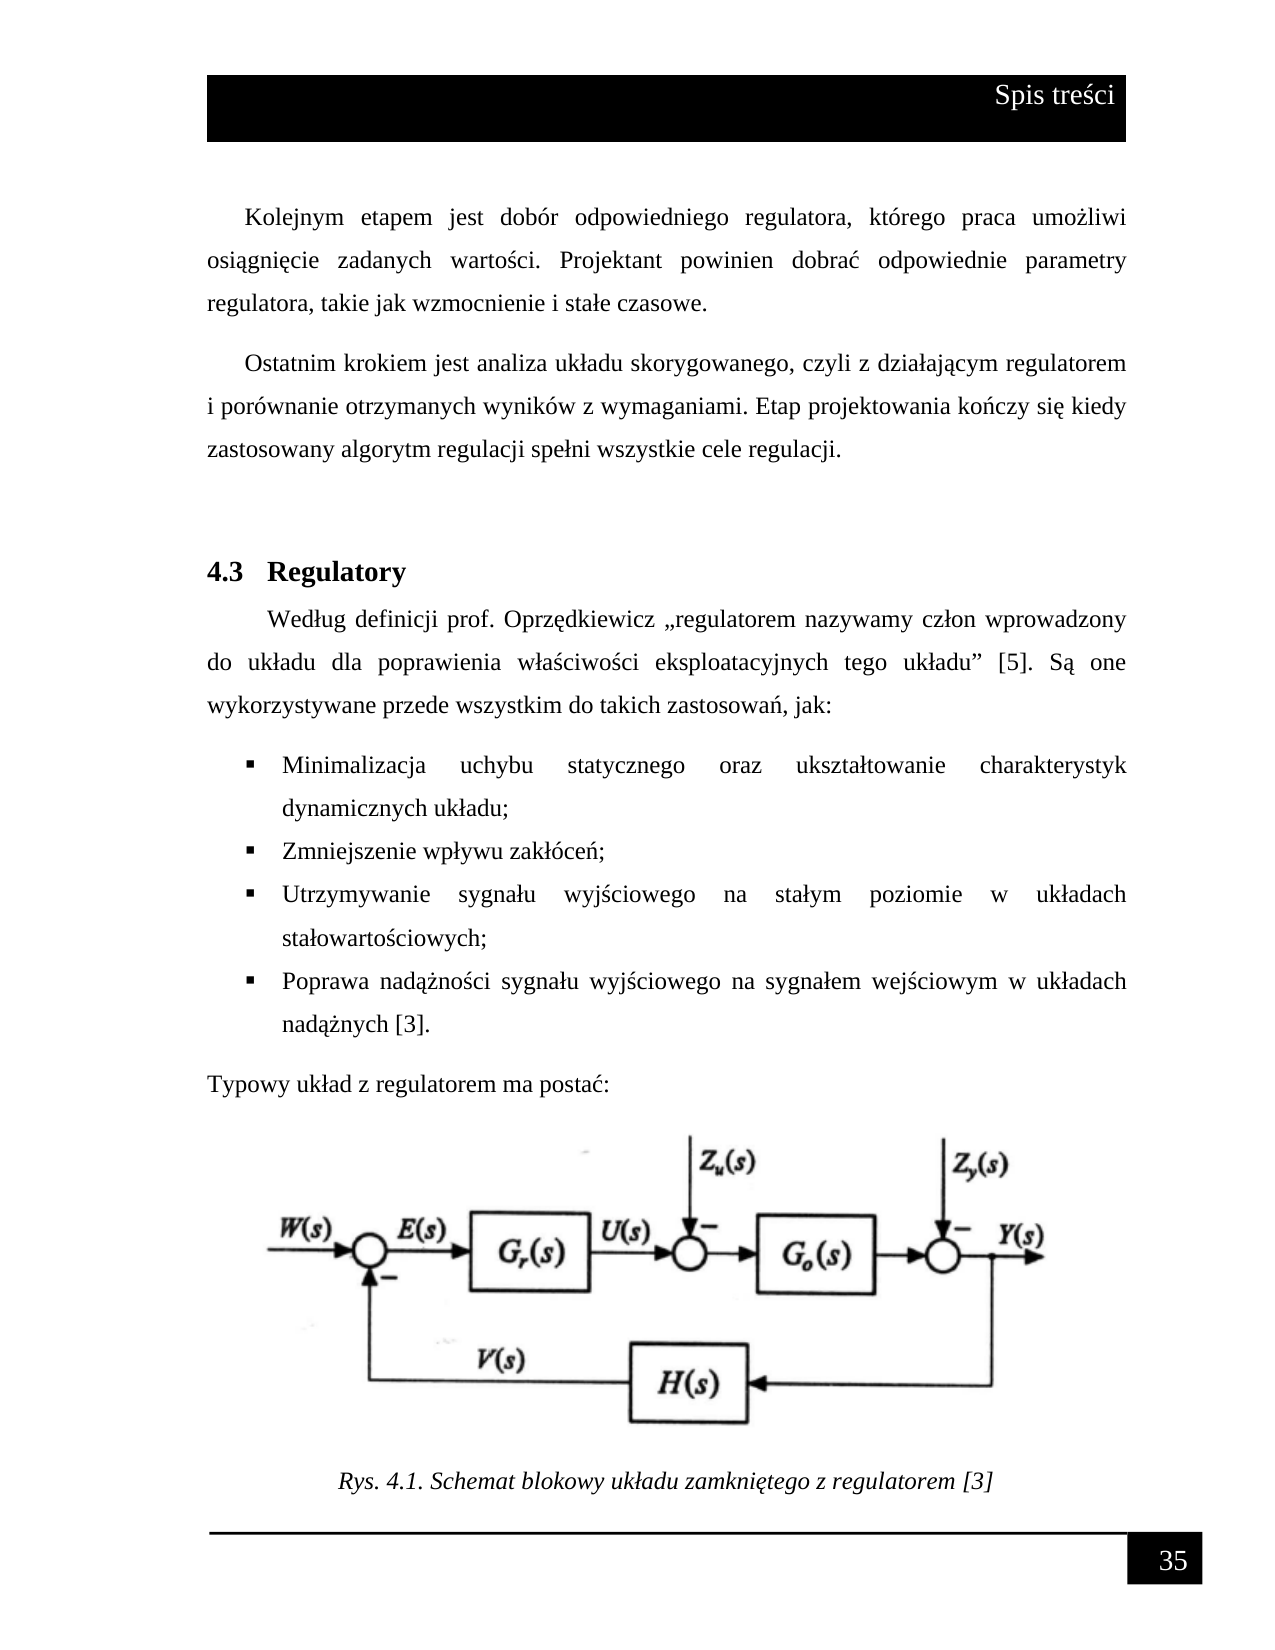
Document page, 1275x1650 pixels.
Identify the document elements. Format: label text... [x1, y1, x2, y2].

list Minimalizacja uchybu statycznego oraz ukształtowanie charakterystyk dynamicznych układu; [244, 750, 1127, 822]
list Zmniejszenie wpływu zakłóceń; [244, 836, 1127, 865]
subtitle Regulatory [207, 554, 1127, 587]
text Rys. 4.1. Schemat blokowy układu zamkniętego z regulatorem [3] [207, 1466, 1127, 1494]
list Poprawa nadążności sygnału wyjściowego na sygnałem wejściowym w układach nadążnych [3]. [244, 966, 1127, 1038]
text Ostatnim krokiem jest analiza układu skorygowanego, czyli z działającym regulatorem i porównanie otrzymanych wyników z wymaganiami. Etap projektowania kończy się kiedy zastosowany algorytm regulacji spełni wszystkie cele regulacji. [207, 348, 1127, 463]
picture [257, 1128, 1077, 1435]
text Kolejnym etapem jest dobór odpowiedniego regulatora, którego praca umożliwi osiągnięcie zadanych wartości. Projektant powinien dobrać odpowiednie parametry regulatora, takie jak wzmocnienie i stałe czasowe. [207, 202, 1127, 317]
text Typowy układ z regulatorem ma postać: [207, 1069, 1127, 1097]
text Według definicji prof. Oprzędkiewicz „regulatorem nazywamy człon wprowadzony do układu dla poprawienia właściwości eksploatacyjnych tego układu” [5]. Są one wykorzystywane przede wszystkim do takich zastosowań, jak: [207, 604, 1127, 719]
list Utrzymywanie sygnału wyjściowego na stałym poziomie w układach stałowartościowych; [244, 879, 1127, 951]
